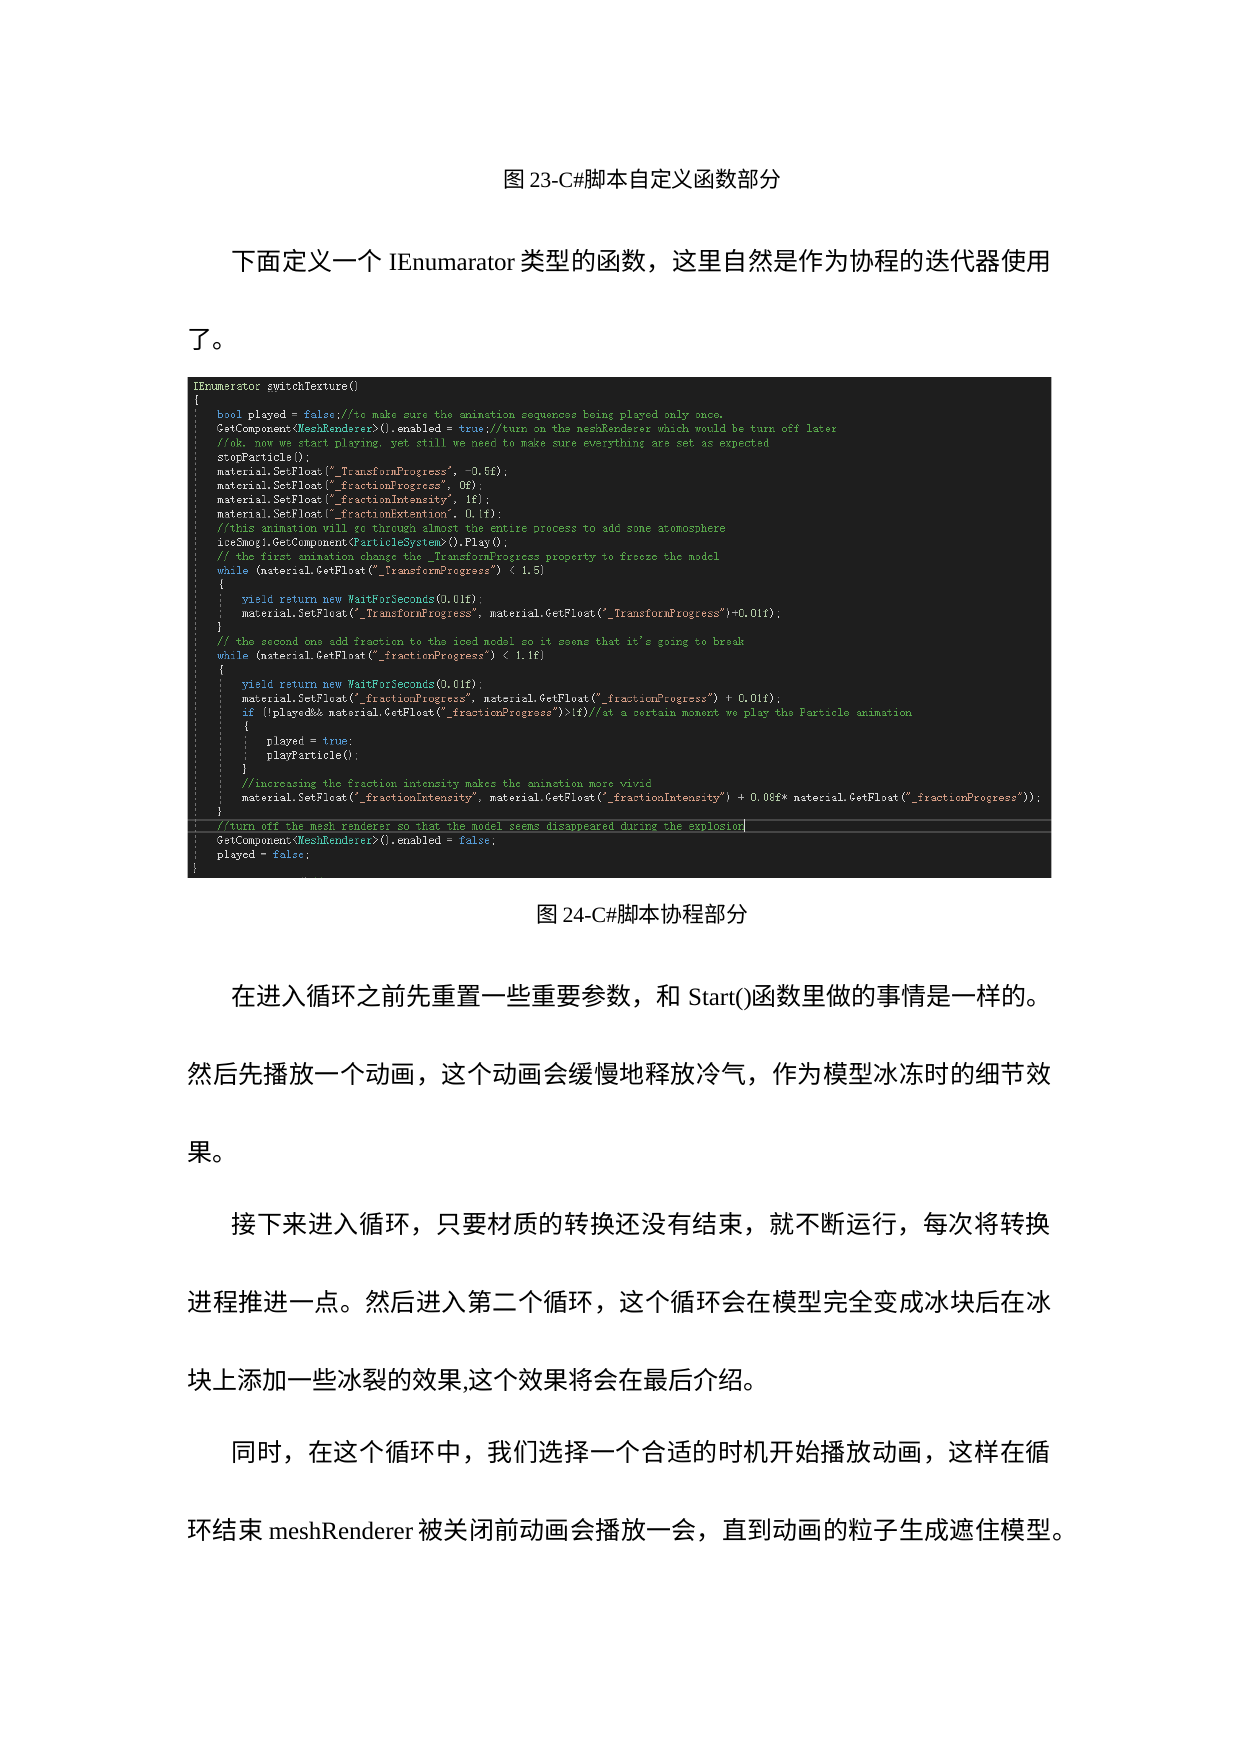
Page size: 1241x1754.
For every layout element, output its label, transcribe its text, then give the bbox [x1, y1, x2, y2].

text 接下来进入循环，只要材质的转换还没有结束，就不断运行，每次将转换进程推进一点。然后进入第二个循环，这个循环会在模型完全变成冰块后在冰块上添加一些冰裂的效果,这个效果将会在最后介绍。 [187, 1190, 1053, 1411]
text 图24-C#脚本协程部分 [187, 897, 1053, 929]
text 下面定义一个IEnumarator类型的函数，这里自然是作为协程的迭代器使用了。 [187, 227, 1053, 370]
text 图23-C#脚本自定义函数部分 [187, 162, 1053, 194]
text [187, 1418, 1053, 1561]
text 在进入循环之前先重置一些重要参数，和Start()函数里做的事情是一样的。然后先播放一个动画，这个动画会缓慢地释放冷气，作为模型冰冻时的细节效果。 [187, 962, 1053, 1183]
picture [187, 377, 1052, 878]
